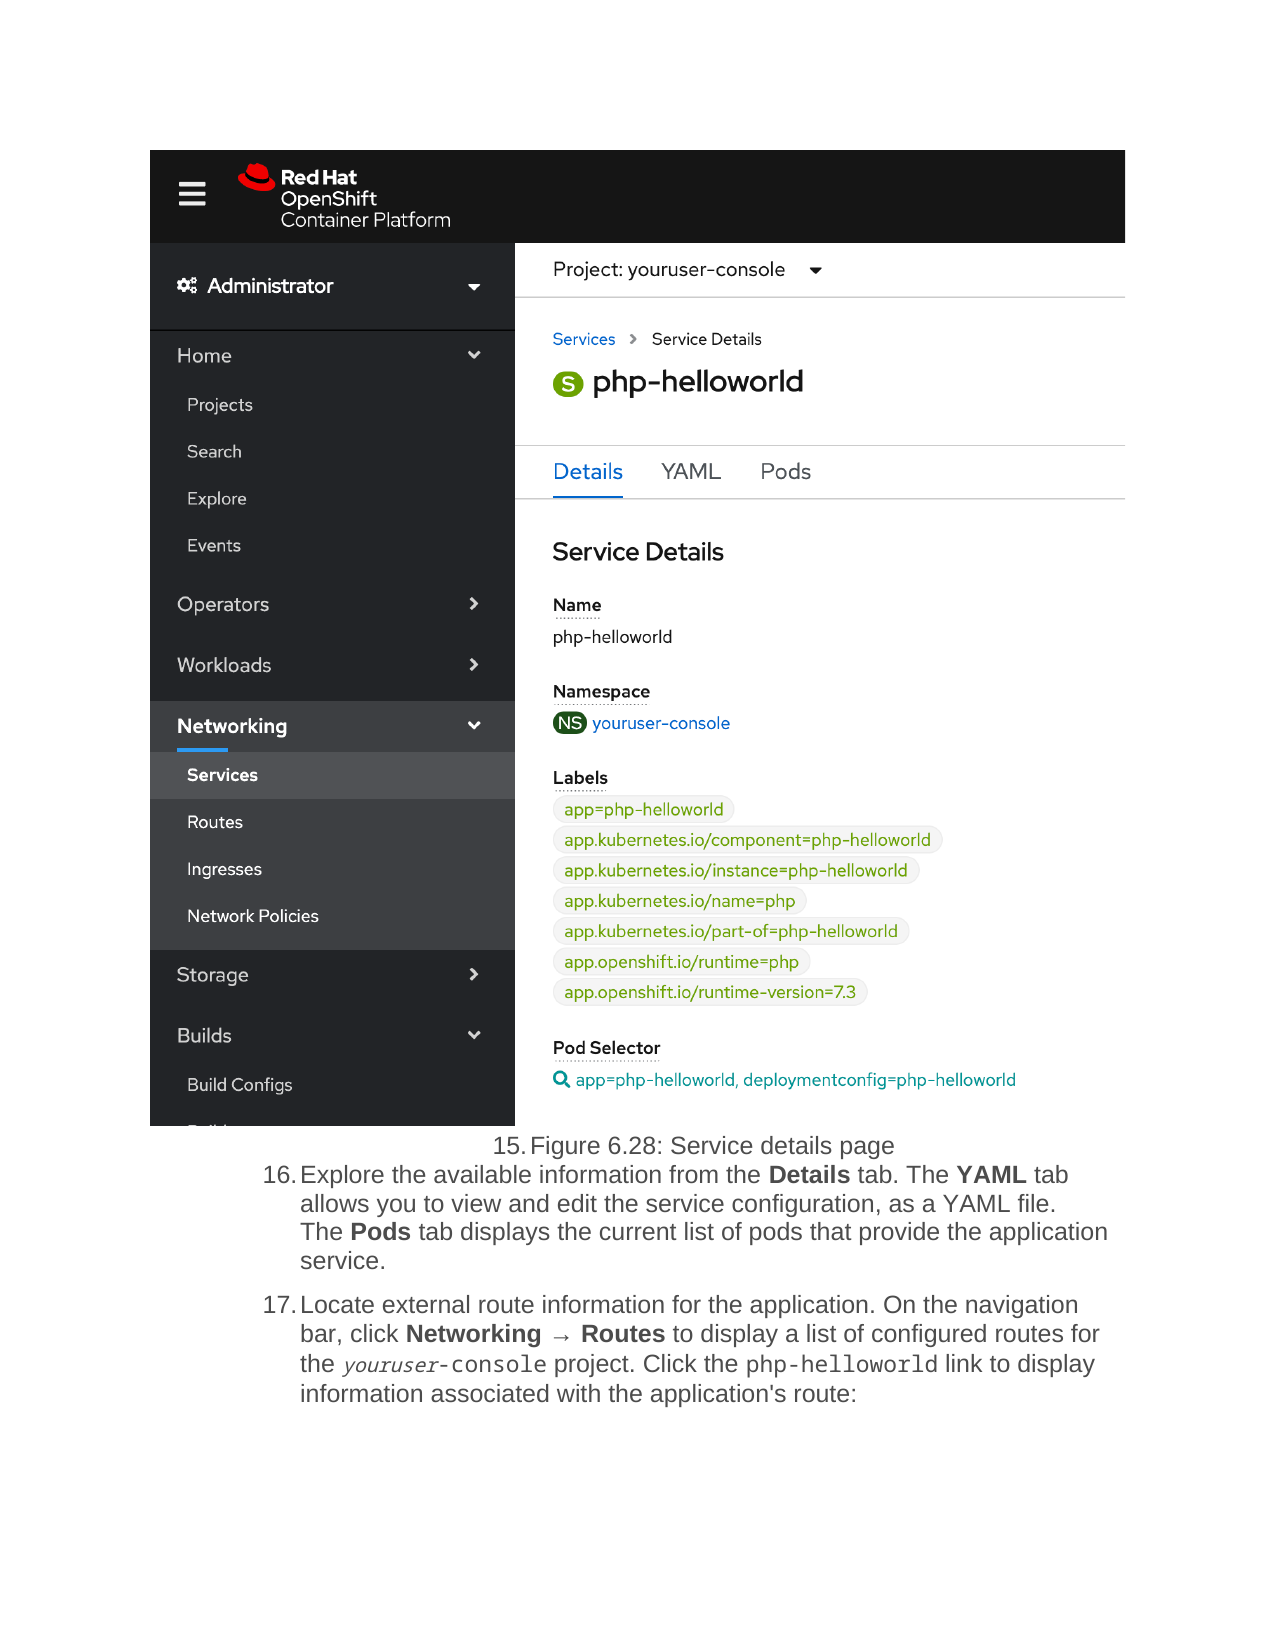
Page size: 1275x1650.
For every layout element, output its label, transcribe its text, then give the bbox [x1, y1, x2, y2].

picture [150, 150, 1125, 1126]
list Figure 6.28: Service details page [262, 1131, 1125, 1160]
list Explore the available information from the Details tab. The YAML tab allows you to view and edit the service configuration, as a YAML file. The Pods tab displays the current list of pods that provide the application service. [262, 1160, 1125, 1275]
list Locate external route information for the application. On the navigation bar, click Networking → Routes to display a list of configured routes for the youruser-console project. Click the php-helloworld link to display information associated with the application's route: [262, 1290, 1125, 1408]
